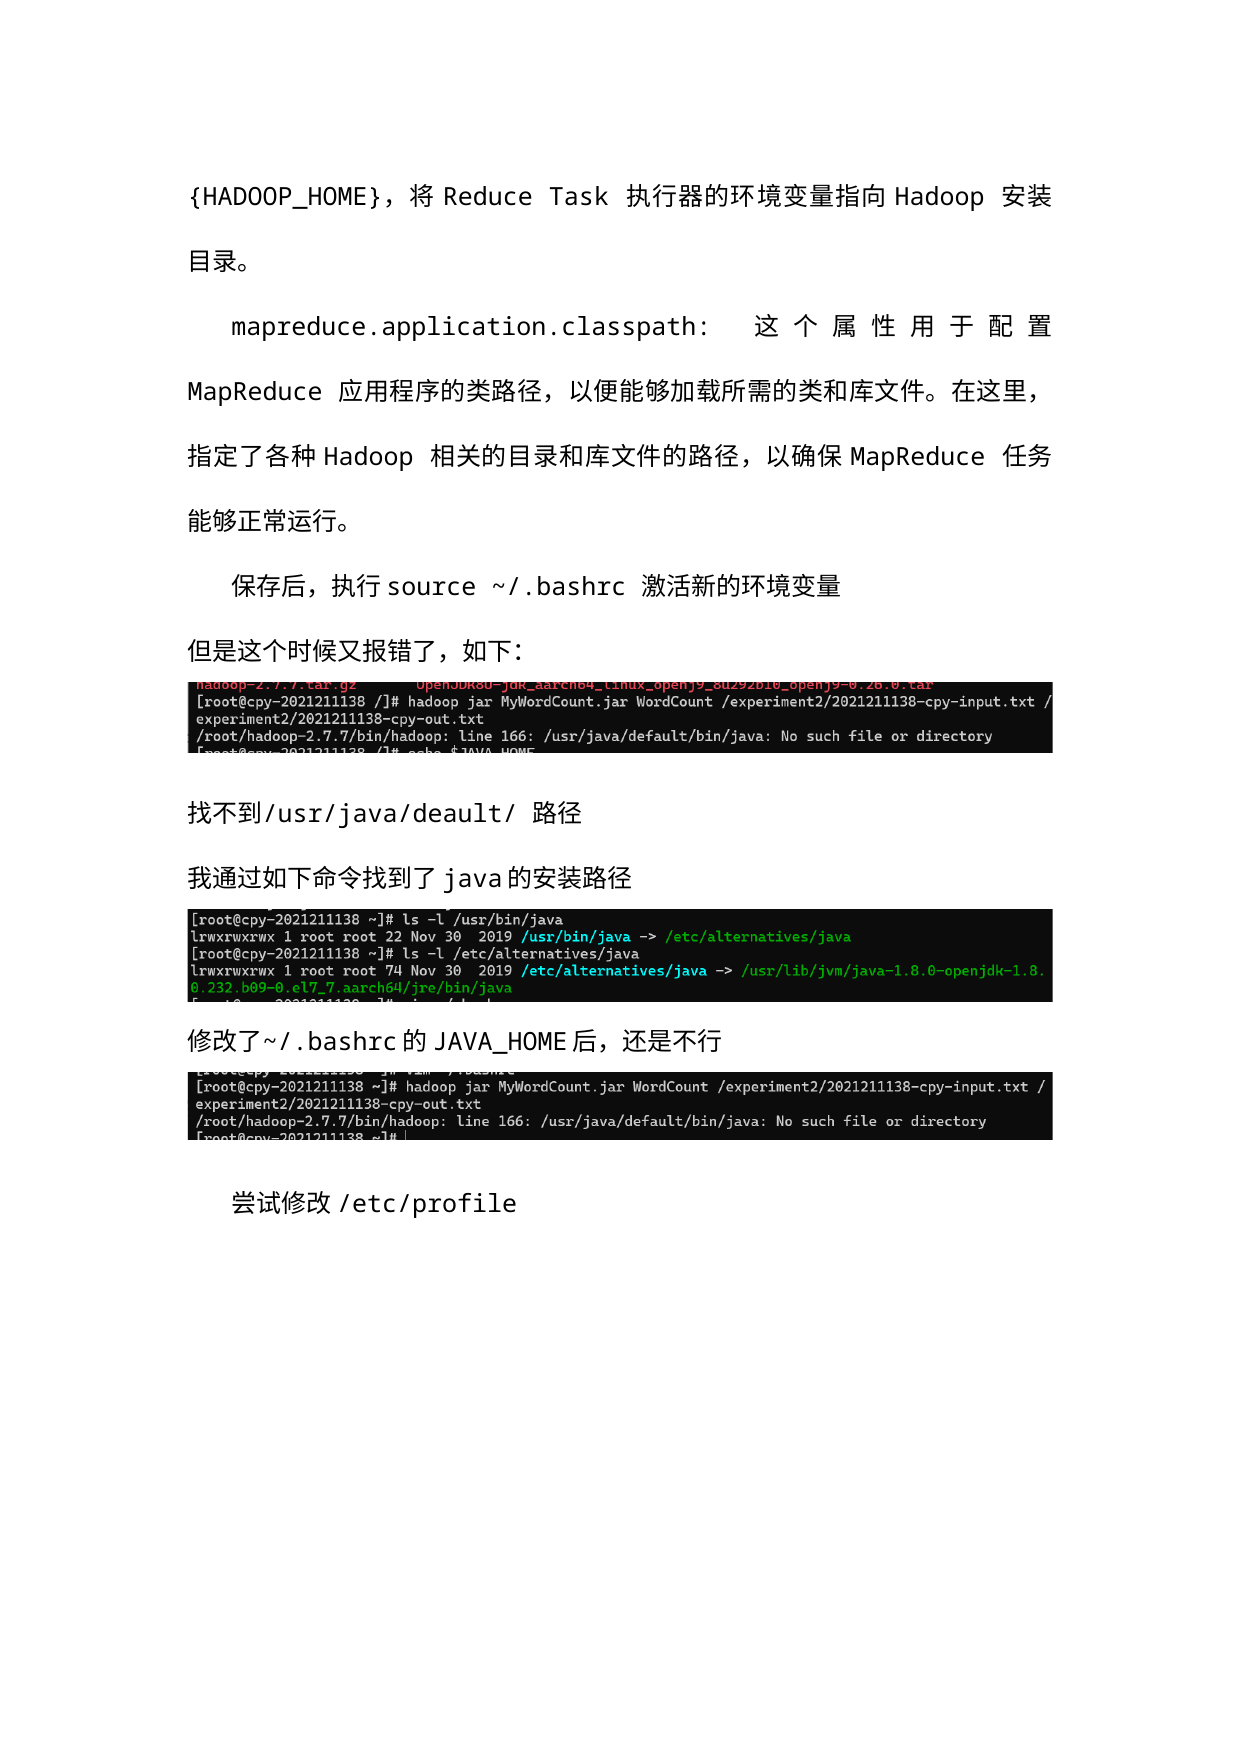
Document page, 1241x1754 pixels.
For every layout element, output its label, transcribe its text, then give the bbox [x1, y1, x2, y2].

text 尝试修改 /etc/profile [187, 1169, 1053, 1234]
text 保存后，执行source ~/.bashrc 激活新的环境变量 [187, 552, 1053, 617]
text 找不到/usr/java/deault/ 路径 [187, 779, 1053, 844]
text 修改了~/.bashrc的JAVA_HOME后，还是不行 [187, 1007, 1053, 1072]
text 但是这个时候又报错了，如下： [187, 617, 1053, 682]
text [187, 162, 1053, 292]
picture [187, 909, 1053, 1002]
picture [187, 682, 1053, 753]
picture [187, 1072, 1053, 1140]
text 我通过如下命令找到了java的安装路径 [187, 844, 1053, 909]
text mapreduce.application.classpath: 这个属性用于配置 MapReduce 应用程序的类路径，以便能够加载所需的类和库文件。在这里，指定了各种 Hadoop 相关的目录和库文件的路径，以确保 MapReduce 任务能够正常运行。 [187, 292, 1053, 552]
